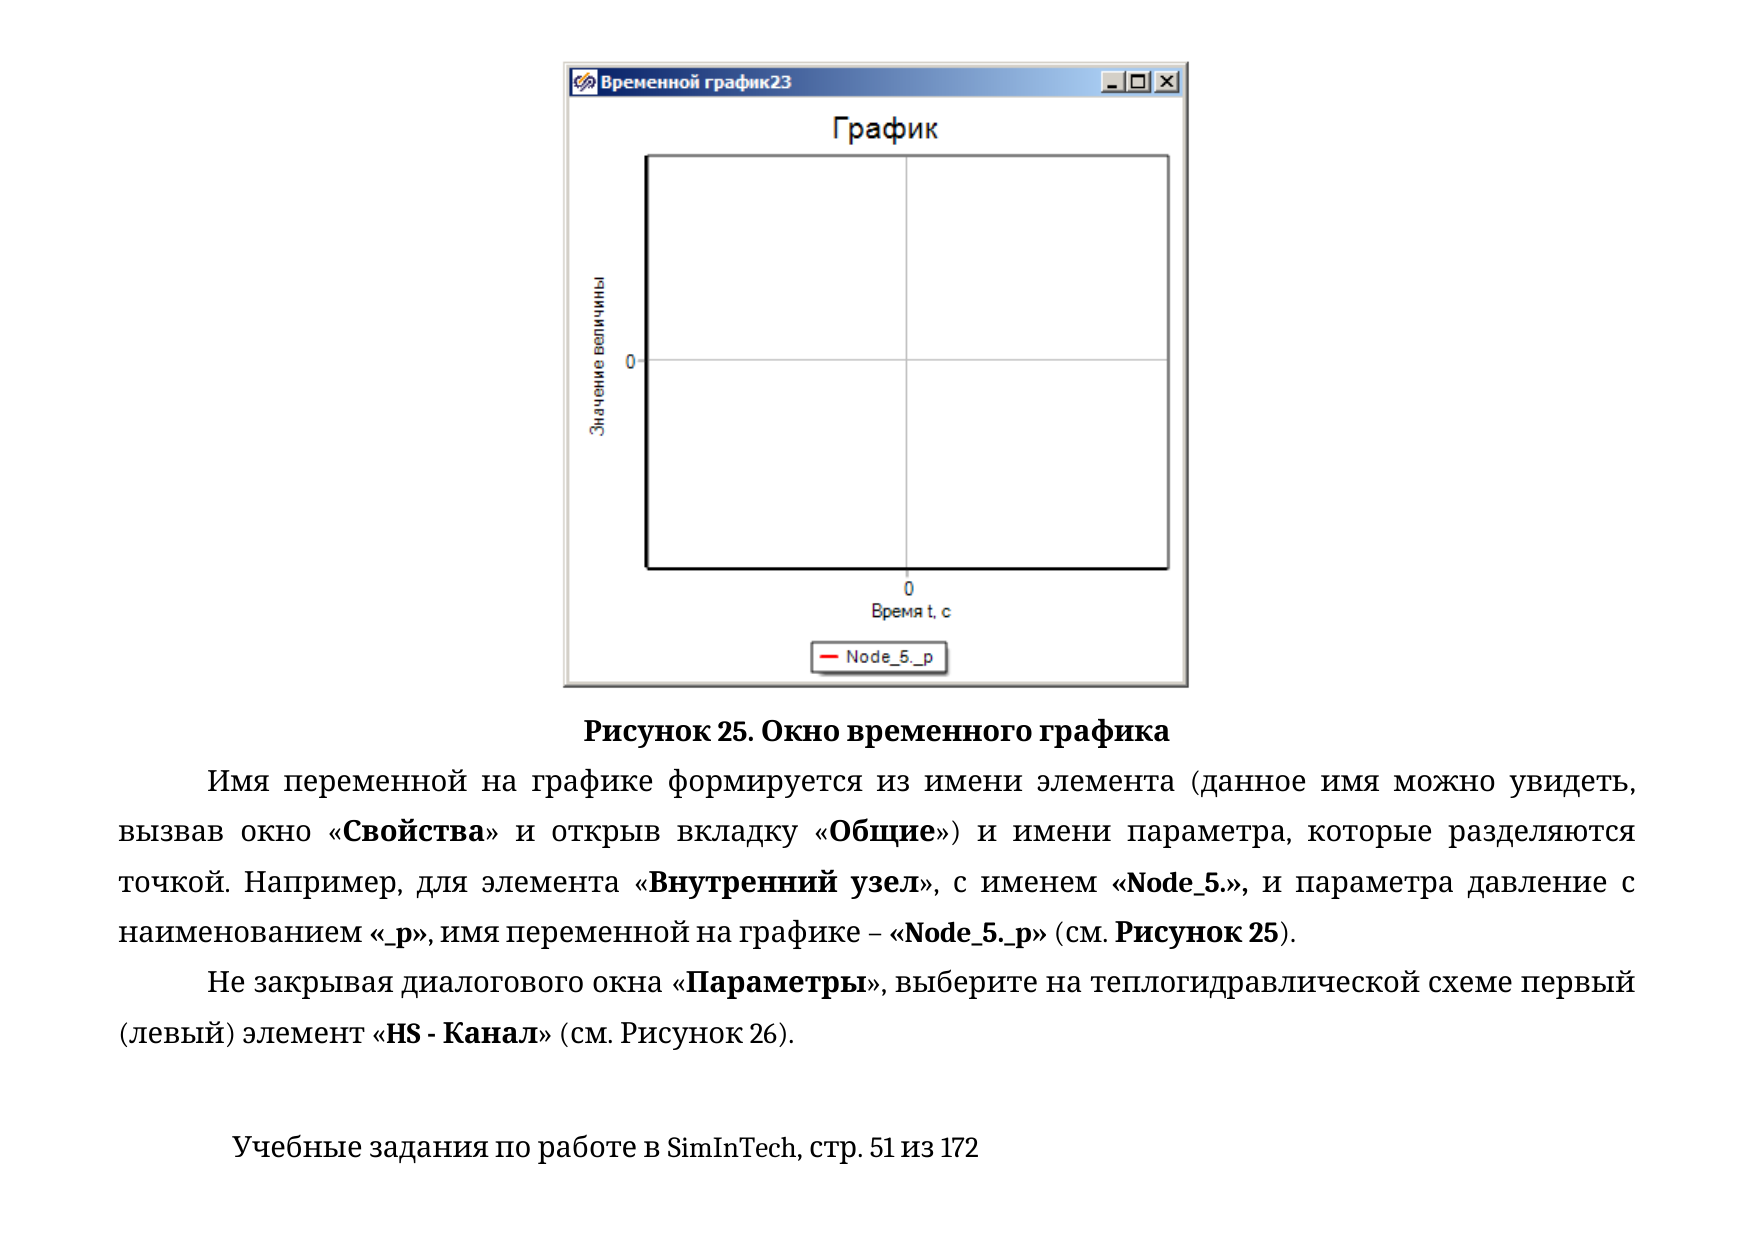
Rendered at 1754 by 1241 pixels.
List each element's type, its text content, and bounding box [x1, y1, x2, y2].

picture [554, 51, 1200, 699]
